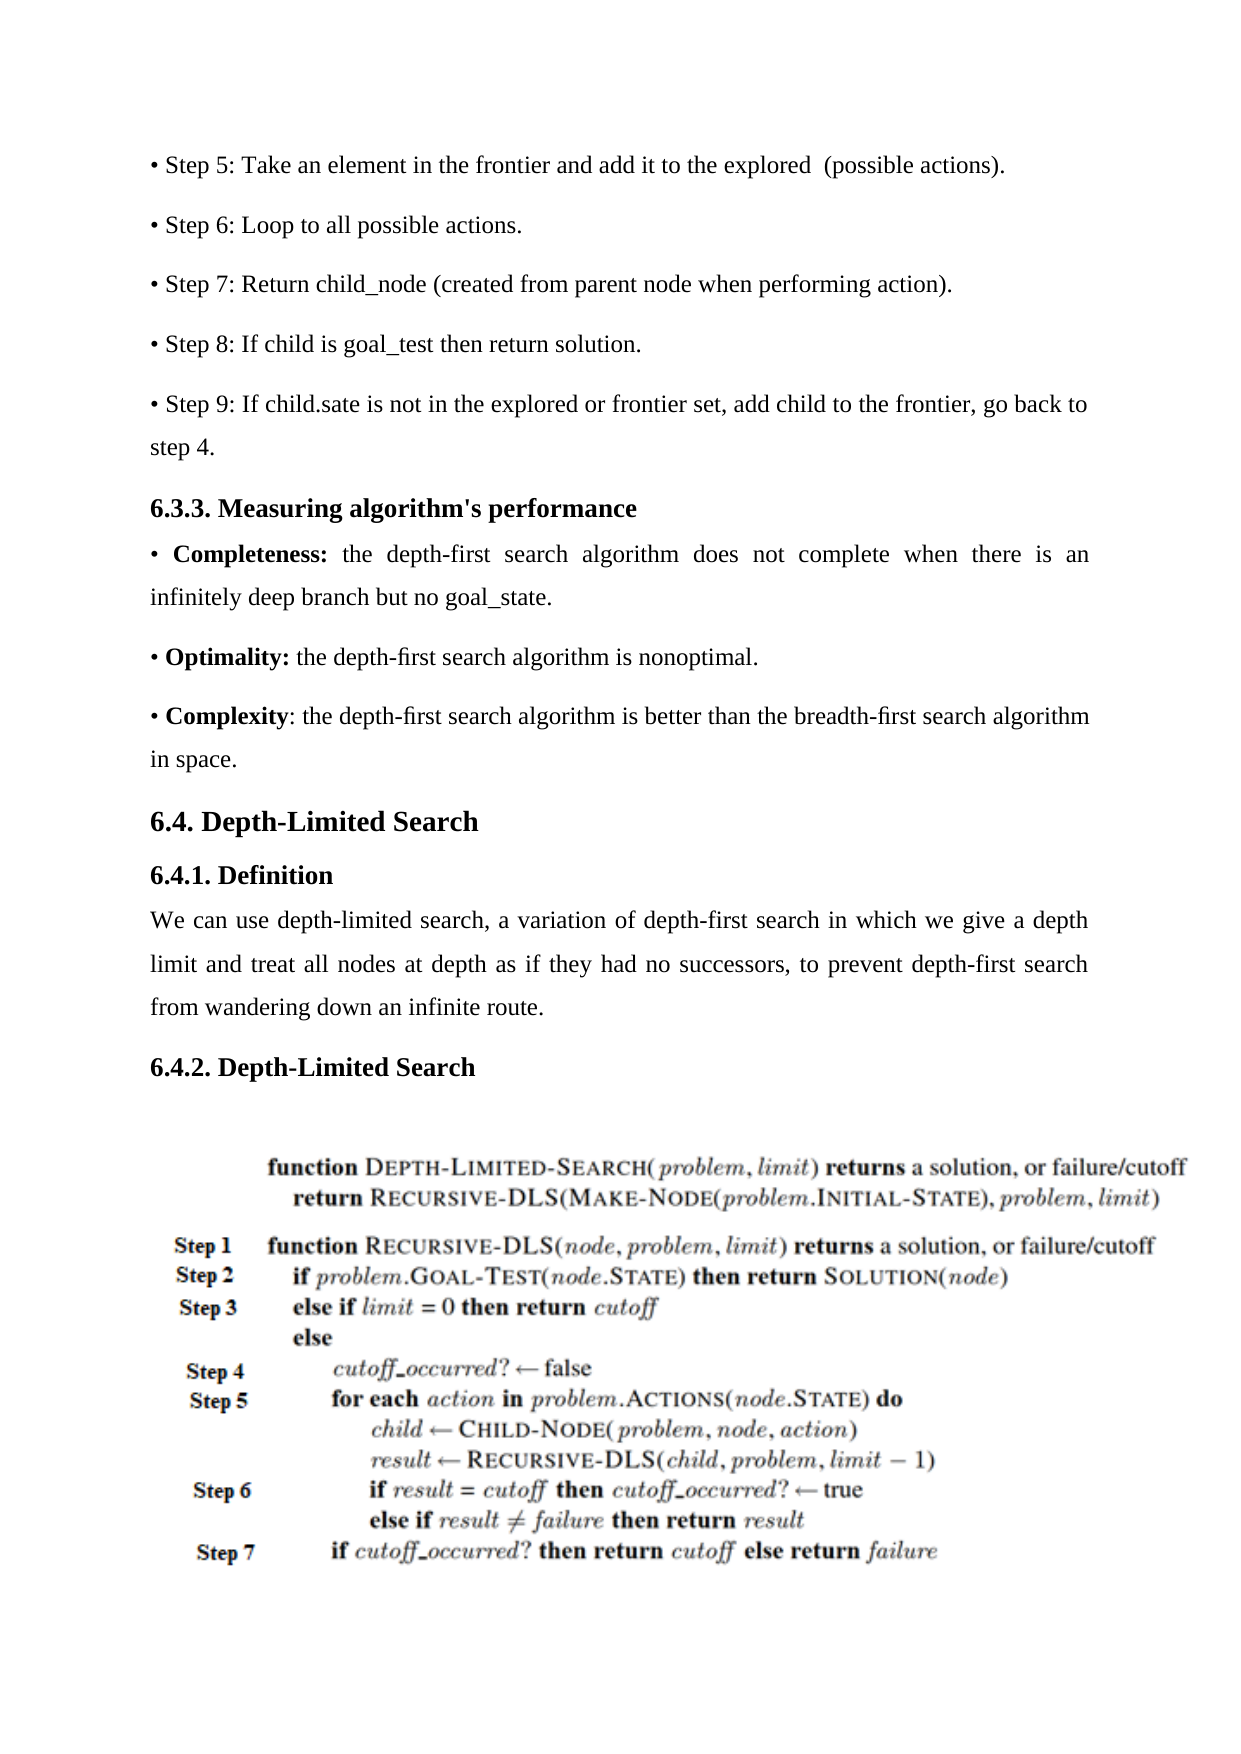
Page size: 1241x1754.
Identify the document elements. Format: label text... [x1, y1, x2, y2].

text • Optimality: the depth-ﬁrst search algorithm is nonoptimal. [150, 642, 1090, 670]
subtitle 6.3.3. Measuring algorithm's performance [150, 492, 1090, 523]
text We can use depth-limited search, a variation of depth-first search in which we give a depth limit and treat all nodes at depth as if they had no successors, to prevent depth-first search from wandering down an infinite route. [150, 906, 1090, 1021]
text • Step 5: Take an element in the frontier and add it to the explored (possible actions). [150, 150, 1090, 179]
text • Step 7: Return child_node (created from parent node when performing action). [150, 269, 1090, 298]
text • Step 8: If child is goal_test then return solution. [150, 329, 1090, 358]
text • Step 6: Loop to all possible actions. [150, 210, 1090, 238]
text • Complexity: the depth-ﬁrst search algorithm is better than the breadth-ﬁrst search algorithm in space. [150, 701, 1090, 773]
subtitle 6.4.1. Definition [150, 859, 1090, 890]
picture [150, 1098, 1198, 1581]
text • Completeness: the depth-first search algorithm does not complete when there is an infinitely deep branch but no goal_state. [150, 539, 1090, 611]
subtitle 6.4. Depth-Limited Search [150, 804, 1090, 838]
subtitle 6.4.2. Depth-Limited Search [150, 1052, 1090, 1083]
text • Step 9: If child.sate is not in the explored or frontier set, add child to the frontier, go back to step 4. [150, 389, 1090, 461]
